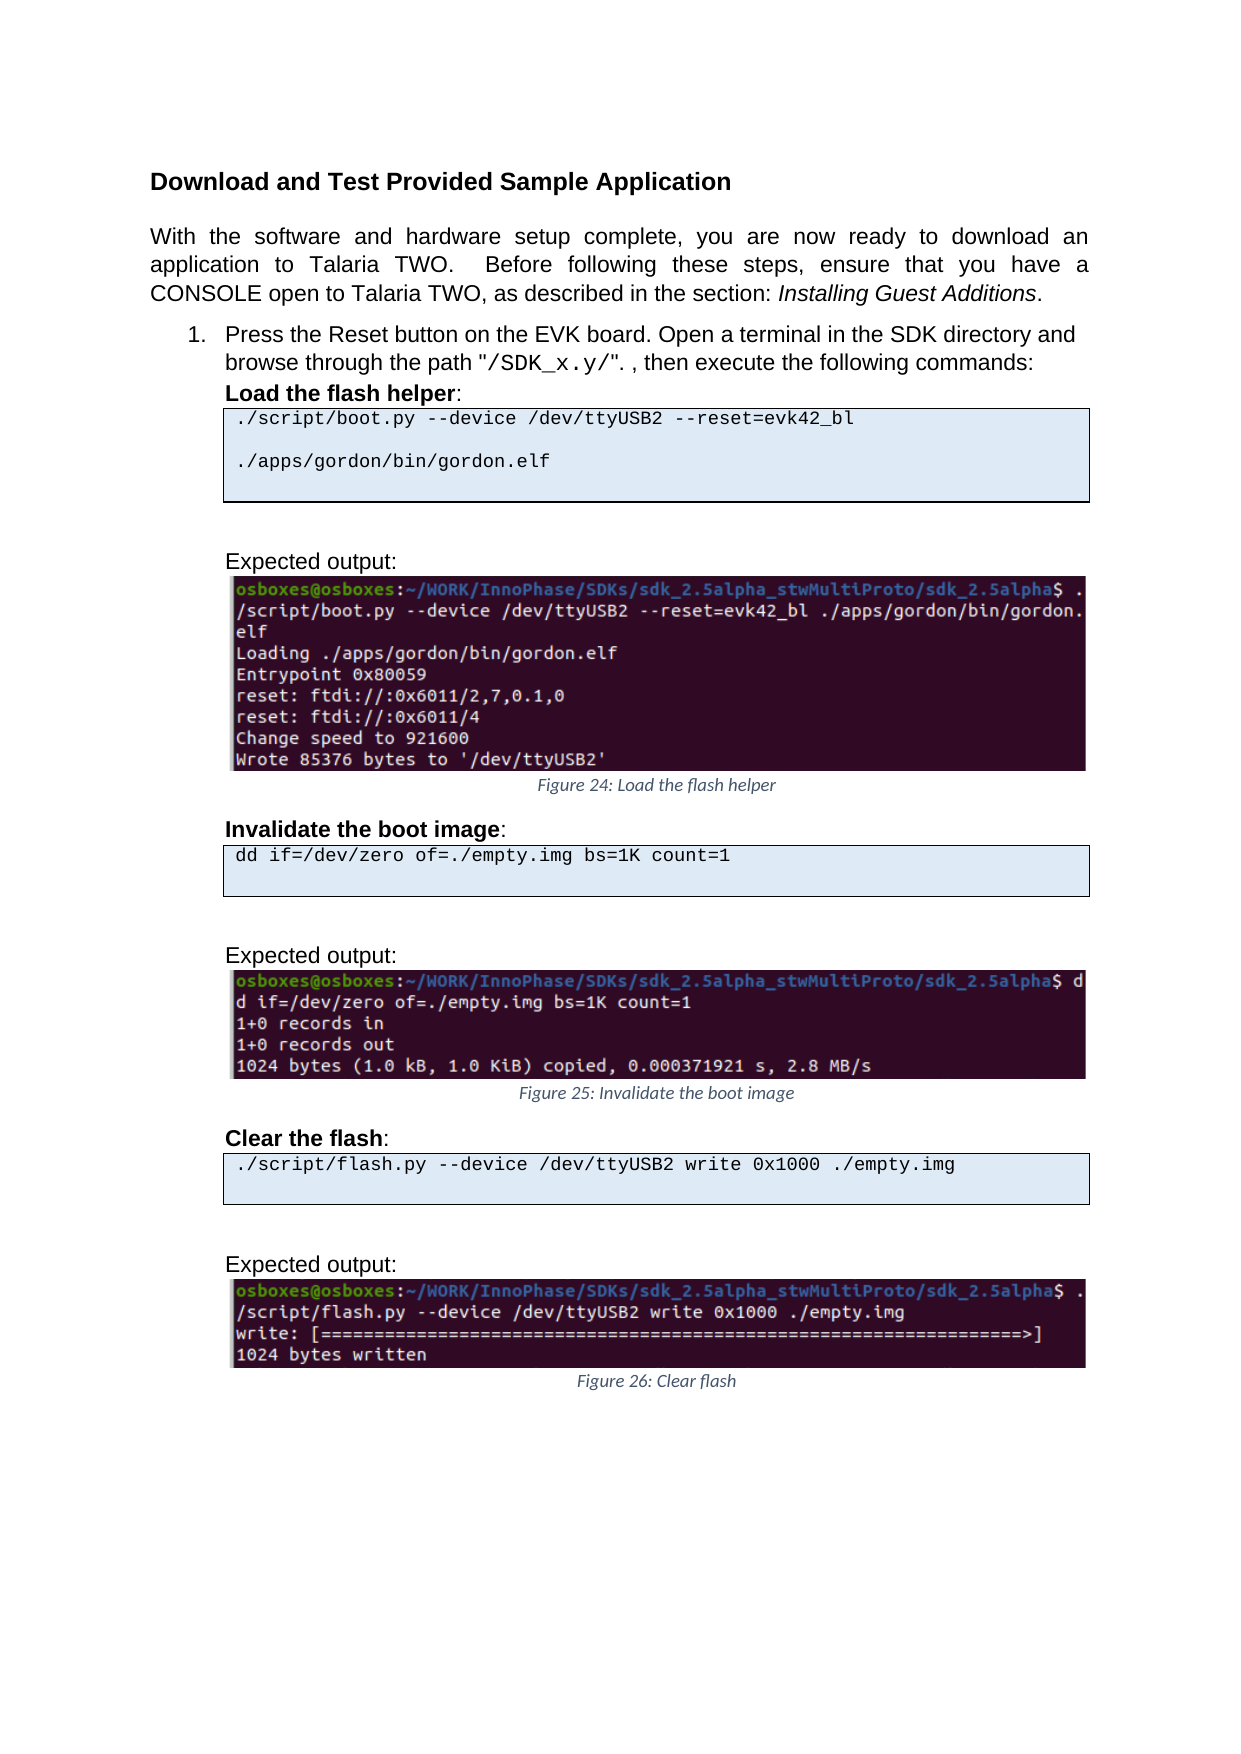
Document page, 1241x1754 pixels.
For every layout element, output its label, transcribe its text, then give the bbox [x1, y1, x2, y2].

table_header ./script/flash.py --device /dev/ttyUSB2 write 0x1000 ./empty.img [224, 1154, 1089, 1204]
list Expected output: [225, 548, 1090, 574]
list Expected output: [225, 1251, 1090, 1277]
text With the software and hardware setup complete, you are now ready to download an application to Talaria TWO. Before following these steps, ensure that you have a CONSOLE open to Talaria TWO, as described in the section: Installing Guest Additions. [150, 223, 1090, 306]
list Expected output: [225, 942, 1090, 969]
table_header dd if=/dev/zero of=./empty.img bs=1K count=1 [224, 846, 1089, 896]
text Figure 25: Invalidate the boot image [225, 1081, 1090, 1104]
picture [229, 970, 1086, 1079]
list Press the Reset button on the EVK board. Open a terminal in the SDK directory and browse through the path "/SDK_x.y/". , then execute the following commands: [187, 321, 1090, 377]
list Invalidate the boot image: [225, 816, 1090, 843]
text Figure 24: Load the flash helper [225, 773, 1090, 796]
text Figure 26: Clear flash [225, 1369, 1090, 1392]
subtitle Download and Test Provided Sample Application [150, 167, 1090, 195]
picture [229, 1279, 1086, 1368]
table_header ./script/boot.py --device /dev/ttyUSB2 --reset=evk42_bl ./apps/gordon/bin/gordon.elf [224, 409, 1089, 501]
picture [229, 576, 1086, 771]
list Clear the flash: [225, 1125, 1090, 1151]
list Load the flash helper: [225, 379, 1090, 406]
